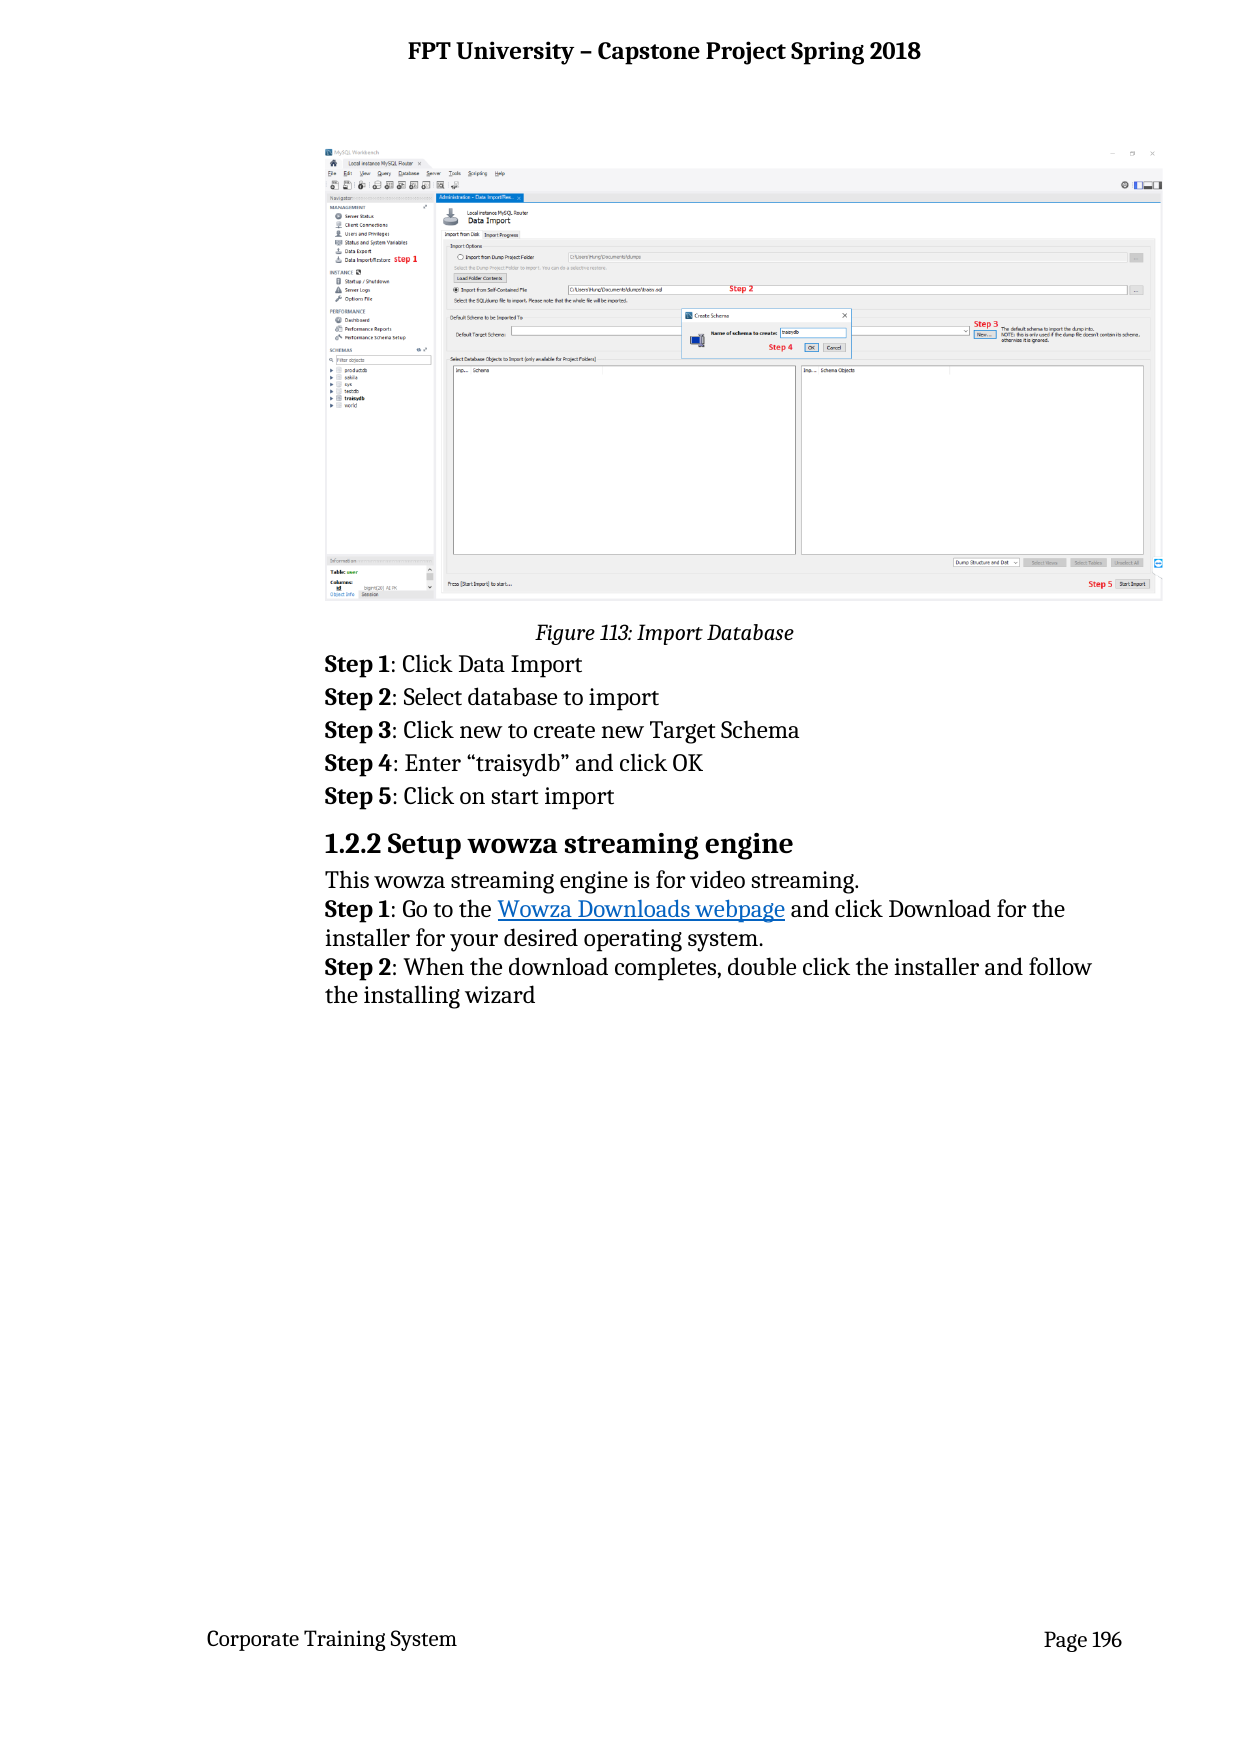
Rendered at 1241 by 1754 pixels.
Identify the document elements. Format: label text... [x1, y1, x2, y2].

text Step 2: Select database to import [325, 683, 1122, 712]
picture [325, 147, 1163, 601]
text Step 1: Go to the Wowza Downloads webpage and click Download for the installer for your desired operating system. [325, 895, 1122, 952]
text Step 5: Click on start import [325, 782, 1122, 811]
text Step 4: Enter “traisydb” and click OK [325, 749, 1122, 778]
text Step 1: Click Data Import [325, 650, 1122, 679]
text Figure 113: Import Database [207, 620, 1122, 646]
text 1.2.2 Setup wowza streaming engine [325, 828, 1122, 861]
text Step 2: When the download completes, double click the installer and follow the installing wizard [325, 952, 1122, 1010]
text This wowza streaming engine is for video streaming. [325, 866, 1122, 895]
text Step 3: Click new to create new Target Schema [325, 716, 1122, 745]
